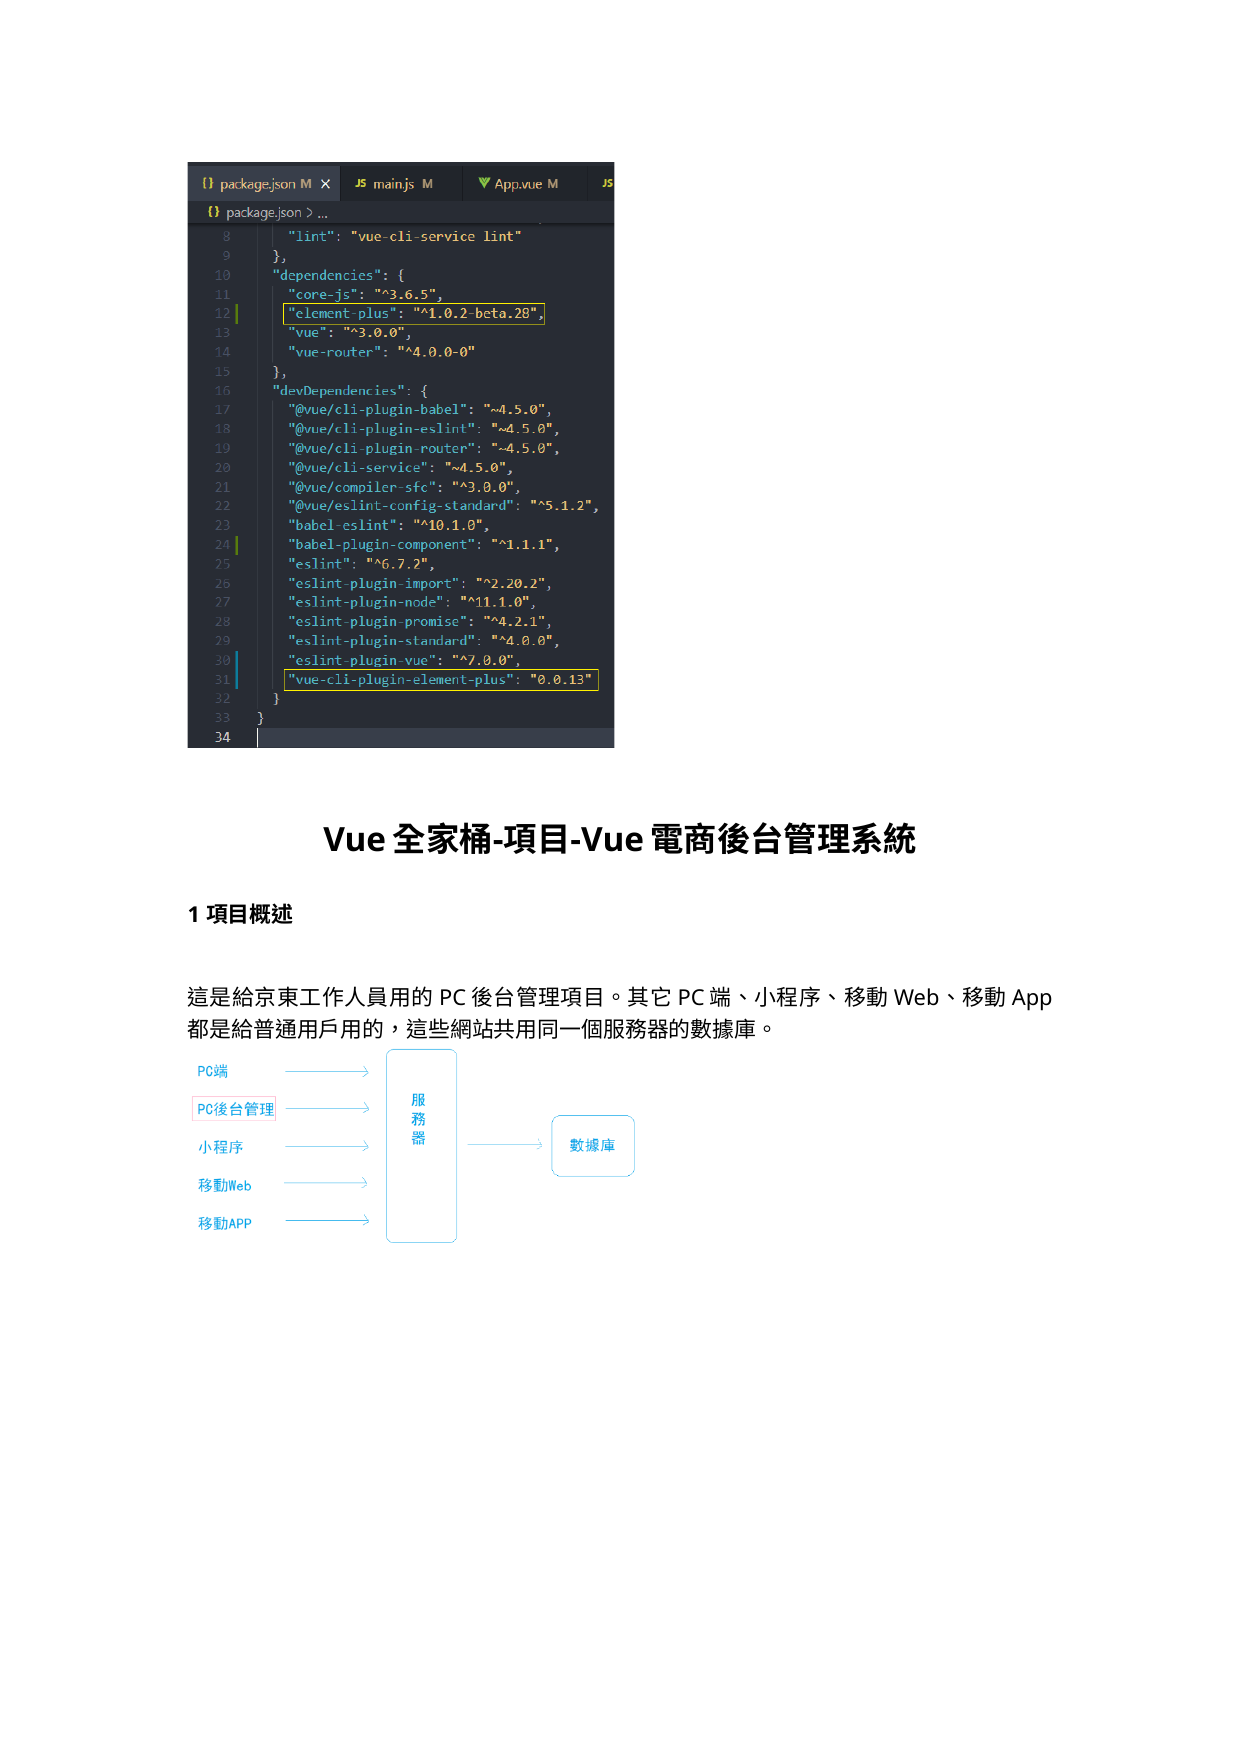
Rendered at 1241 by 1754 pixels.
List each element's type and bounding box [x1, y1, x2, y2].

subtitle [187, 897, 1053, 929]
picture [187, 162, 615, 748]
picture [187, 1044, 639, 1247]
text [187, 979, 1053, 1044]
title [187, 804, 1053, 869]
